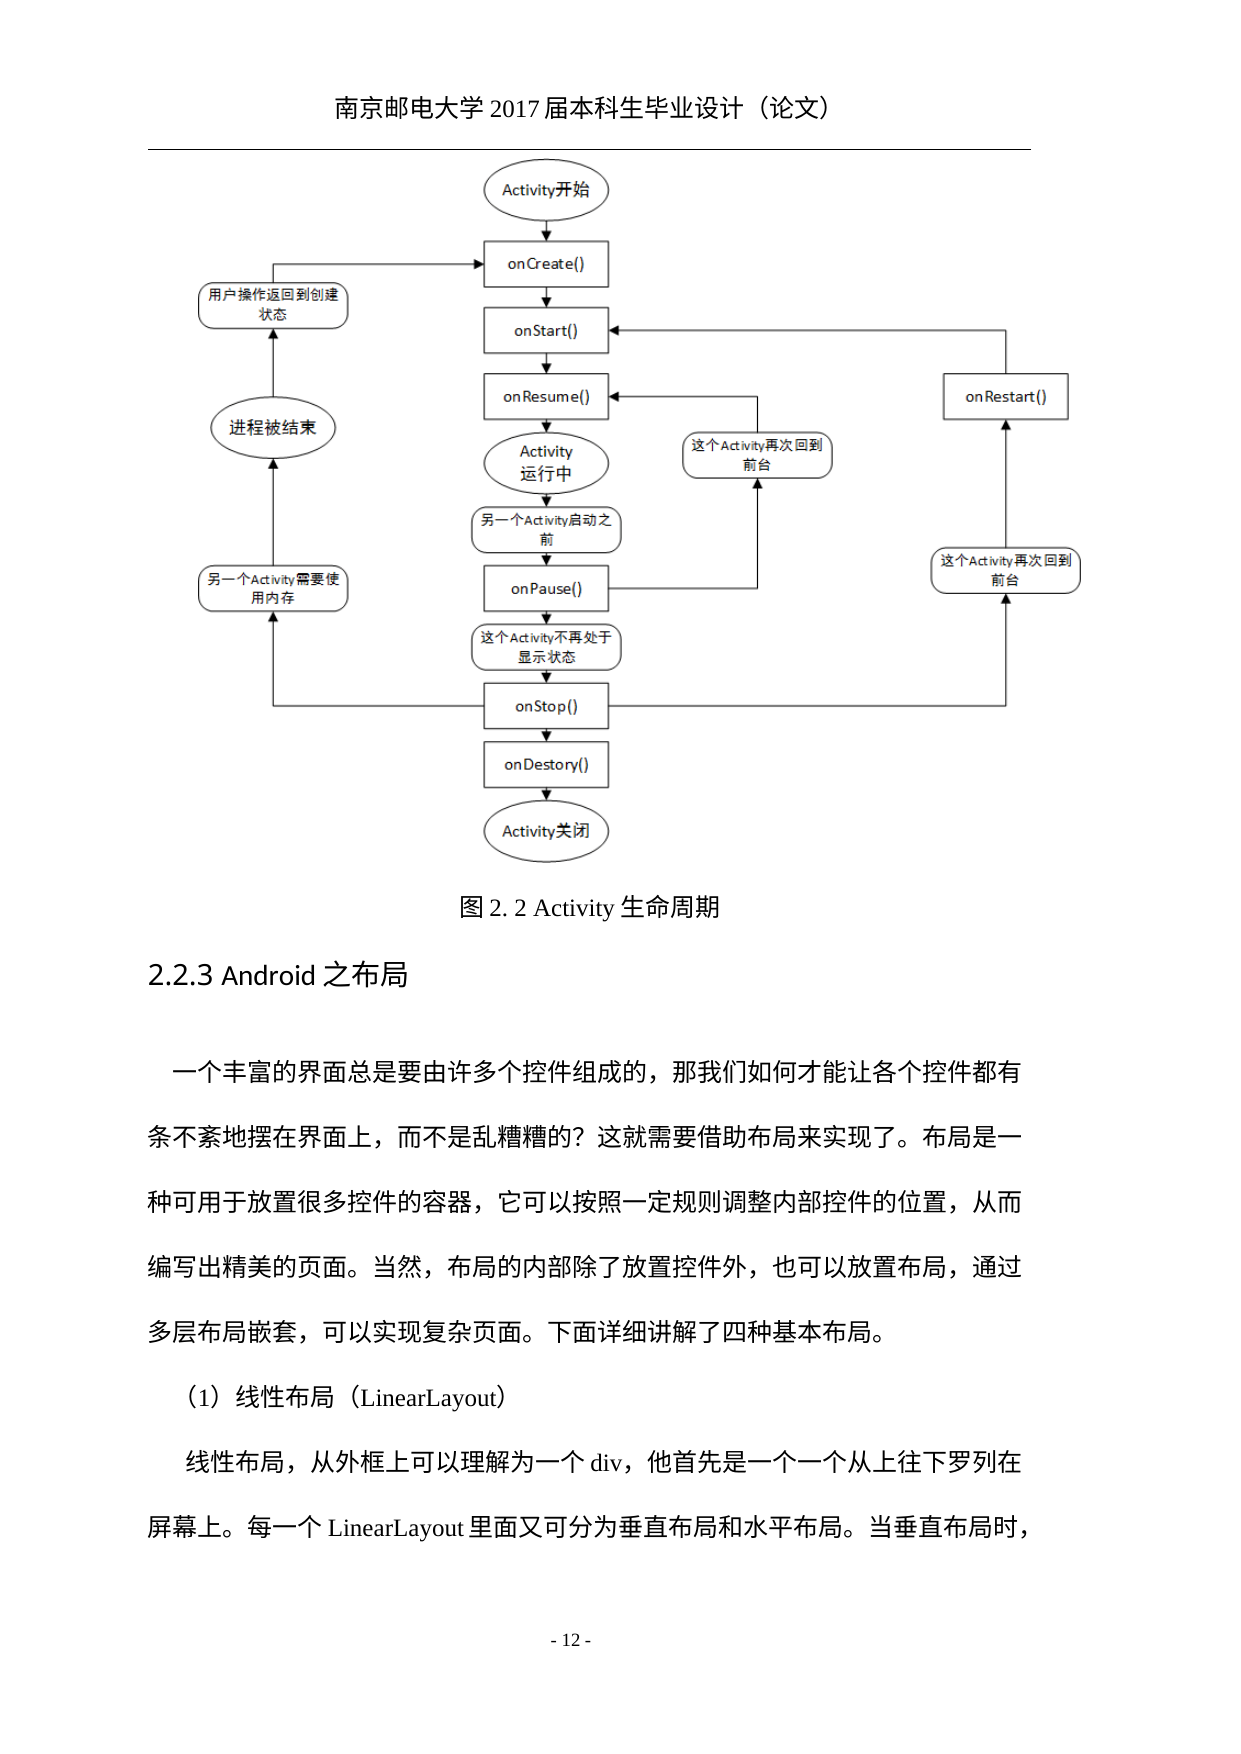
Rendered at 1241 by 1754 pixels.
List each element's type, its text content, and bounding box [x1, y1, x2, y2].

text 一个丰富的界面总是要由许多个控件组成的，那我们如何才能让各个控件都有条不紊地摆在界面上，而不是乱糟糟的？这就需要借助布局来实现了。布局是一种可用于放置很多控件的容器，它可以按照一定规则调整内部控件的位置，从而编写出精美的页面。当然，布局的内部除了放置控件外，也可以放置布局，通过多层布局嵌套，可以实现复杂页面。下面详细讲解了四种基本布局。 [148, 1038, 1031, 1363]
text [148, 1428, 1031, 1558]
text 图2. 2 Activity生命周期 [148, 873, 1031, 938]
subtitle 2.2.3 Android之布局 [148, 940, 1031, 1005]
picture [197, 158, 1082, 863]
text （1）线性布局（LinearLayout） [148, 1363, 1031, 1428]
